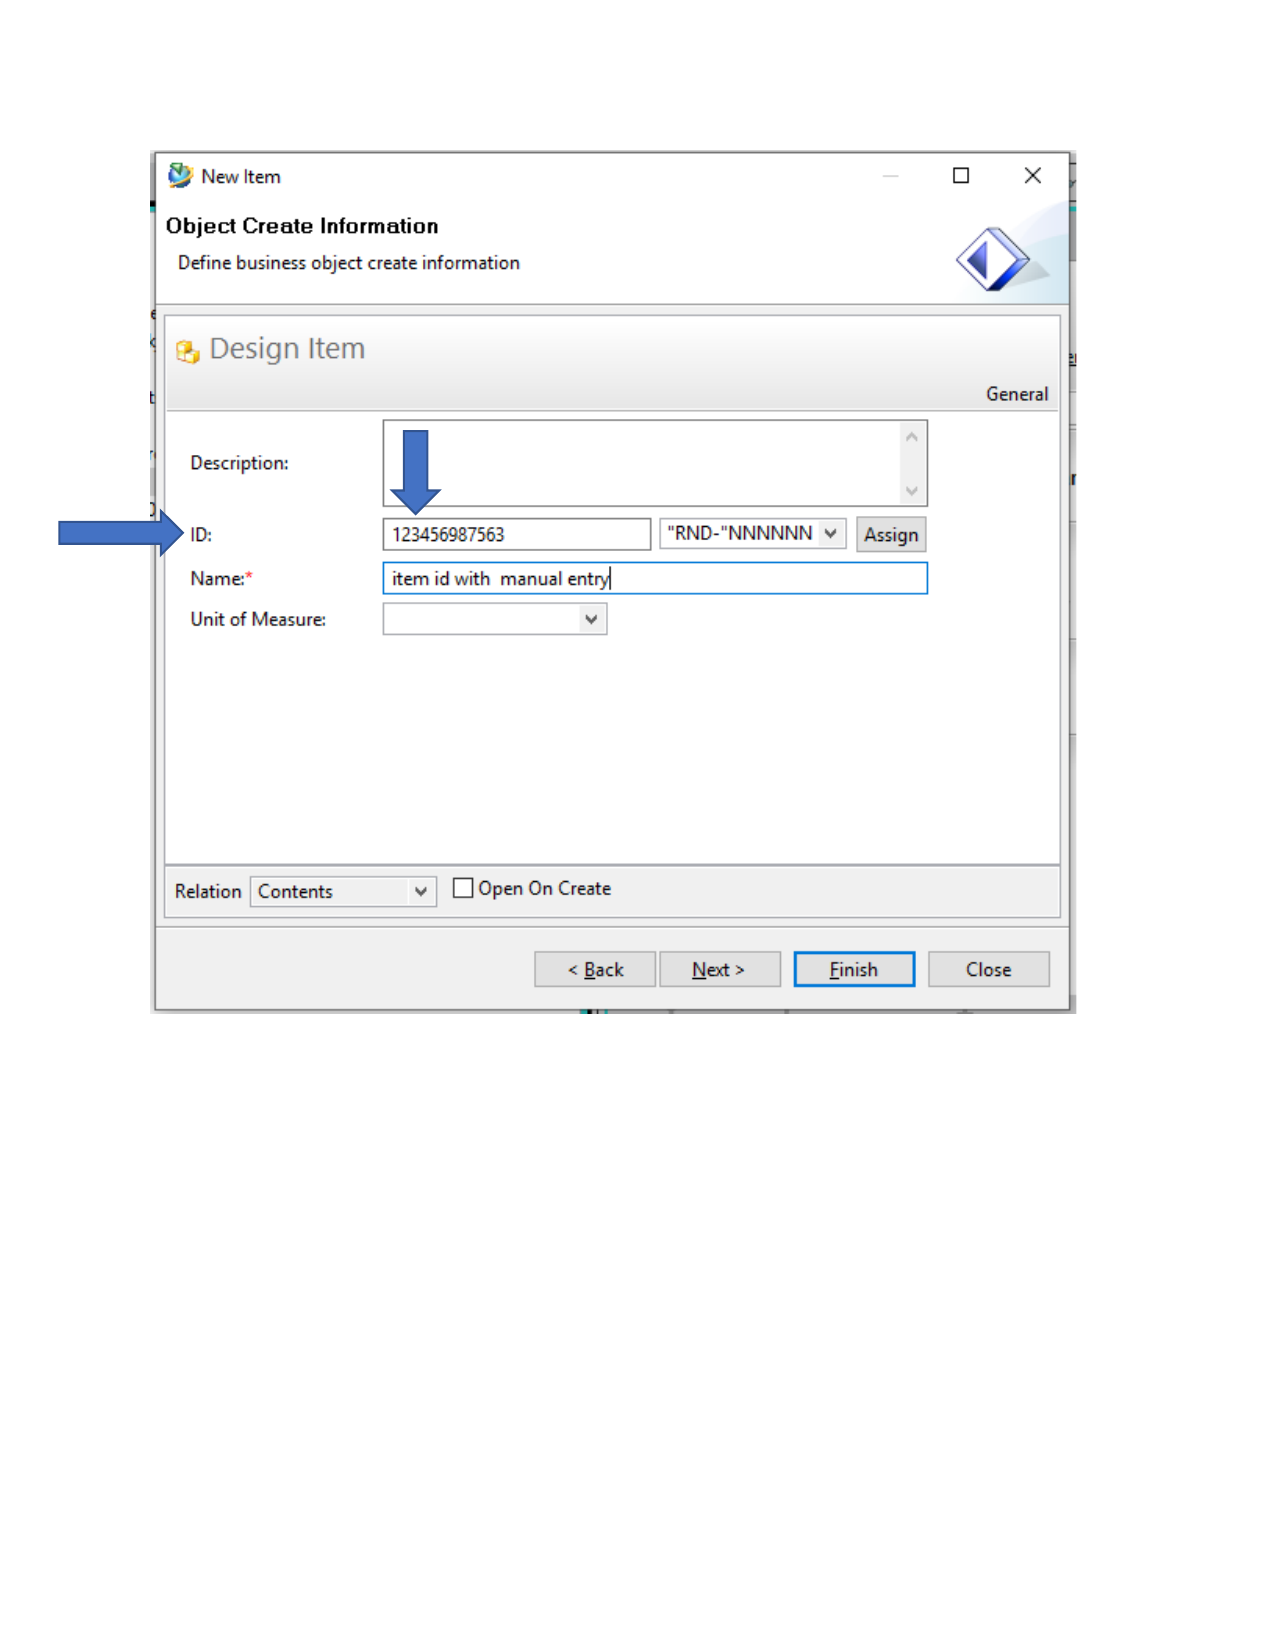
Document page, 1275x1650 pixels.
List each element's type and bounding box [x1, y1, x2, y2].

picture [150, 150, 1077, 1014]
